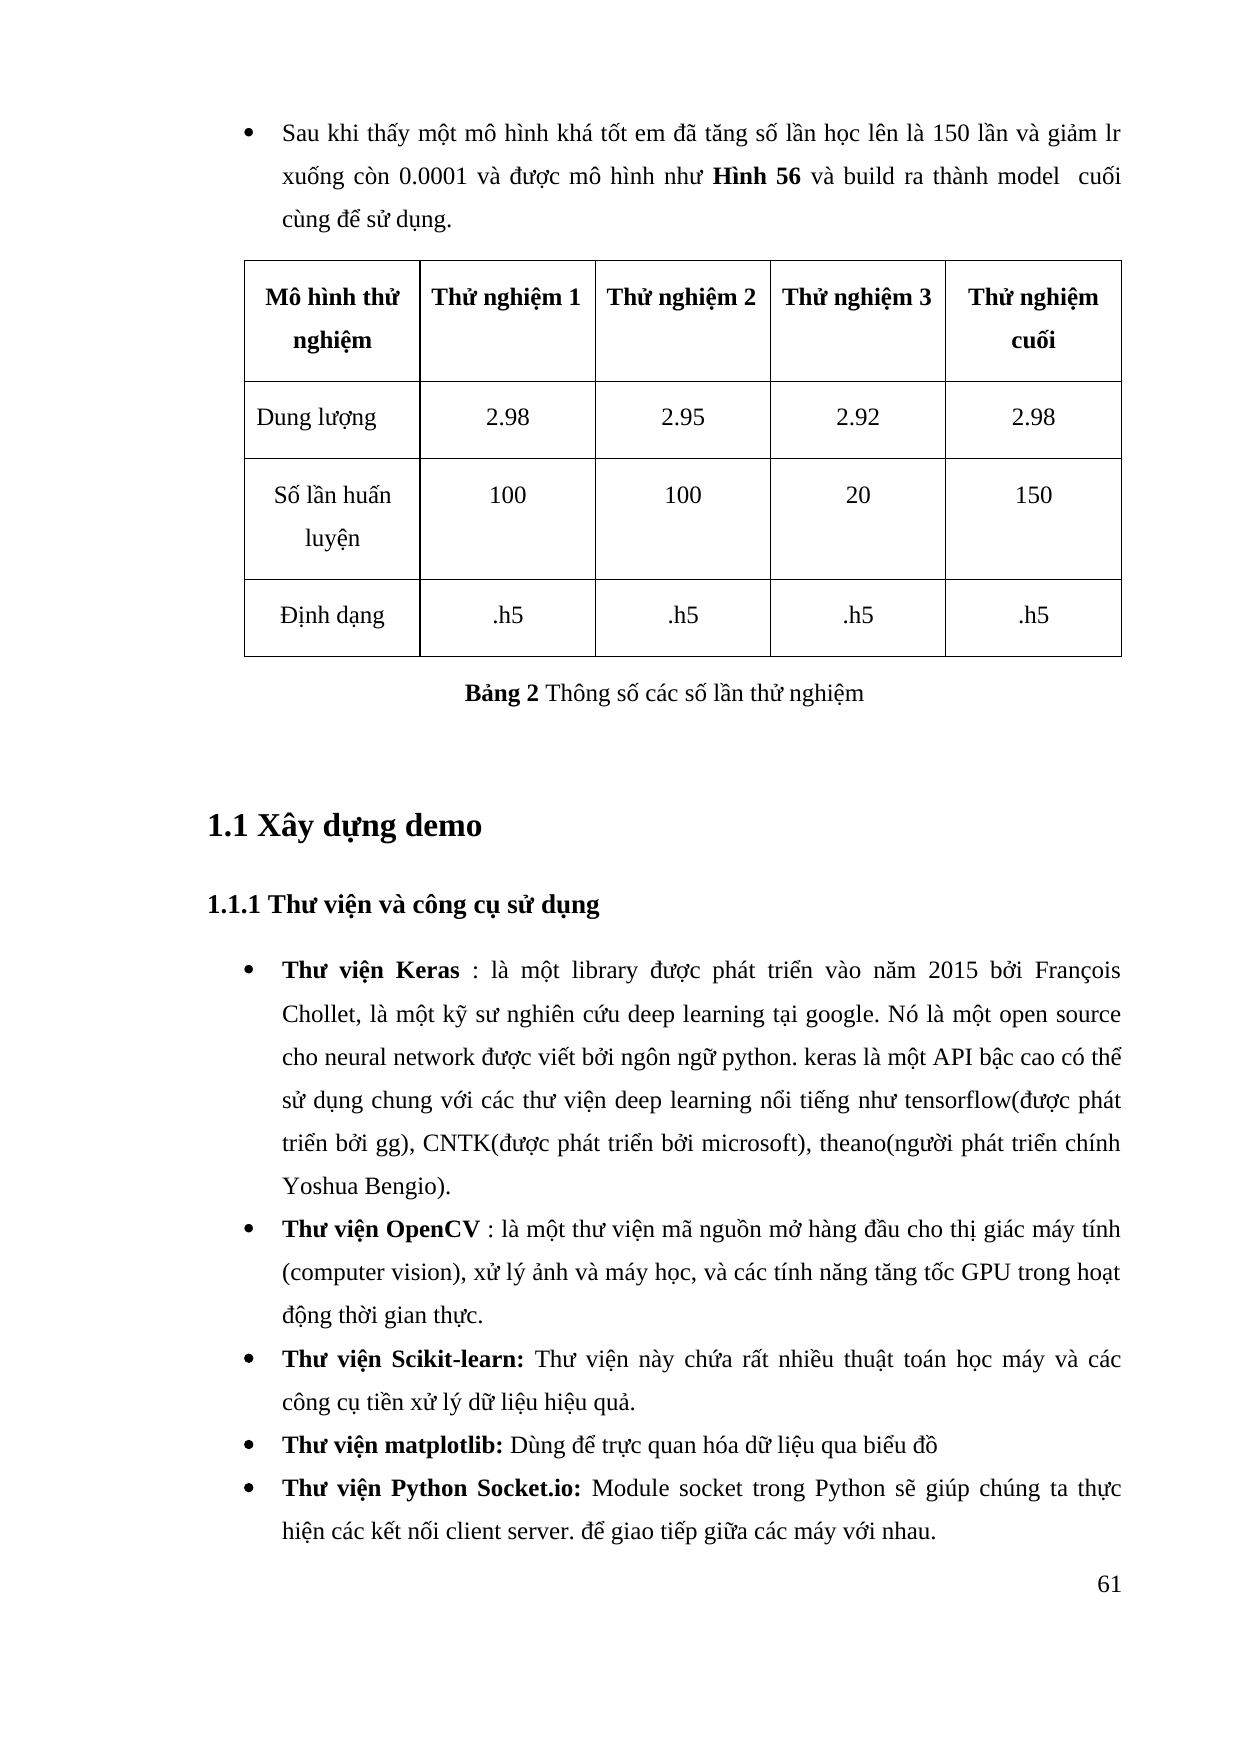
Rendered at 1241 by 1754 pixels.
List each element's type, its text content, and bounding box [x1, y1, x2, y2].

subtitle Thư viện và công cụ sử dụng [207, 888, 1122, 919]
table_header Thử nghiệm 1 [421, 261, 595, 381]
list Thư viện OpenCV : là một thư viện mã nguồn mở hàng đầu cho thị giác máy tính (computer vision), xử lý ảnh và máy học, và các tính năng tăng tốc GPU trong hoạt động thời gian thực. [244, 1214, 1122, 1329]
table_header Mô hình thử nghiệm [245, 261, 419, 381]
table_cell Định dạng [245, 580, 419, 656]
table_cell 2.95 [596, 382, 770, 458]
text Bảng 2 Thông số các số lần thử nghiệm [207, 678, 1122, 706]
list Sau khi thấy một mô hình khá tốt em đã tăng số lần học lên là 150 lần và giảm lr xuống còn 0.0001 và được mô hình như Hình 56 và build ra thành model cuối cùng để sử dụng. [244, 118, 1122, 233]
list Thư viện Python Socket.io: Module socket trong Python sẽ giúp chúng ta thực hiện các kết nối client server. để giao tiếp giữa các máy với nhau. [244, 1473, 1122, 1545]
table_cell Số lần huấn luyện [245, 459, 419, 578]
table_cell 2.98 [421, 382, 595, 458]
list Thư viện matplotlib: Dùng để trực quan hóa dữ liệu qua biểu đồ [244, 1430, 1122, 1459]
table_cell 100 [596, 459, 770, 578]
table_cell 100 [421, 459, 595, 578]
table_cell .h5 [596, 580, 770, 656]
table_cell .h5 [771, 580, 945, 656]
table_header Thử nghiệm 2 [596, 261, 770, 381]
table_cell Dung lượng [245, 382, 419, 458]
table_cell .h5 [946, 580, 1121, 656]
table_cell 20 [771, 459, 945, 578]
table_header Thử nghiệm 3 [771, 261, 945, 381]
table_cell 2.92 [771, 382, 945, 458]
table_cell 2.98 [946, 382, 1121, 458]
table_cell .h5 [421, 580, 595, 656]
table_cell 150 [946, 459, 1121, 578]
list Thư viện Keras : là một library được phát triển vào năm 2015 bởi François Chollet, là một kỹ sư nghiên cứu deep learning tại google. Nó là một open source cho neural network được viết bởi ngôn ngữ python. keras là một API bậc cao có thể sử dụng chung với các thư viện deep learning nổi tiếng như tensorflow(được phát triển bởi gg), CNTK(được phát triển bởi microsoft), theano(người phát triển chính Yoshua Bengio). [244, 956, 1122, 1200]
list Thư viện Scikit-learn: Thư viện này chứa rất nhiều thuật toán học máy và các công cụ tiền xử lý dữ liệu hiệu quả. [244, 1344, 1122, 1416]
table_header Thử nghiệm cuối [946, 261, 1121, 381]
subtitle Xây dựng demo [207, 806, 1122, 844]
